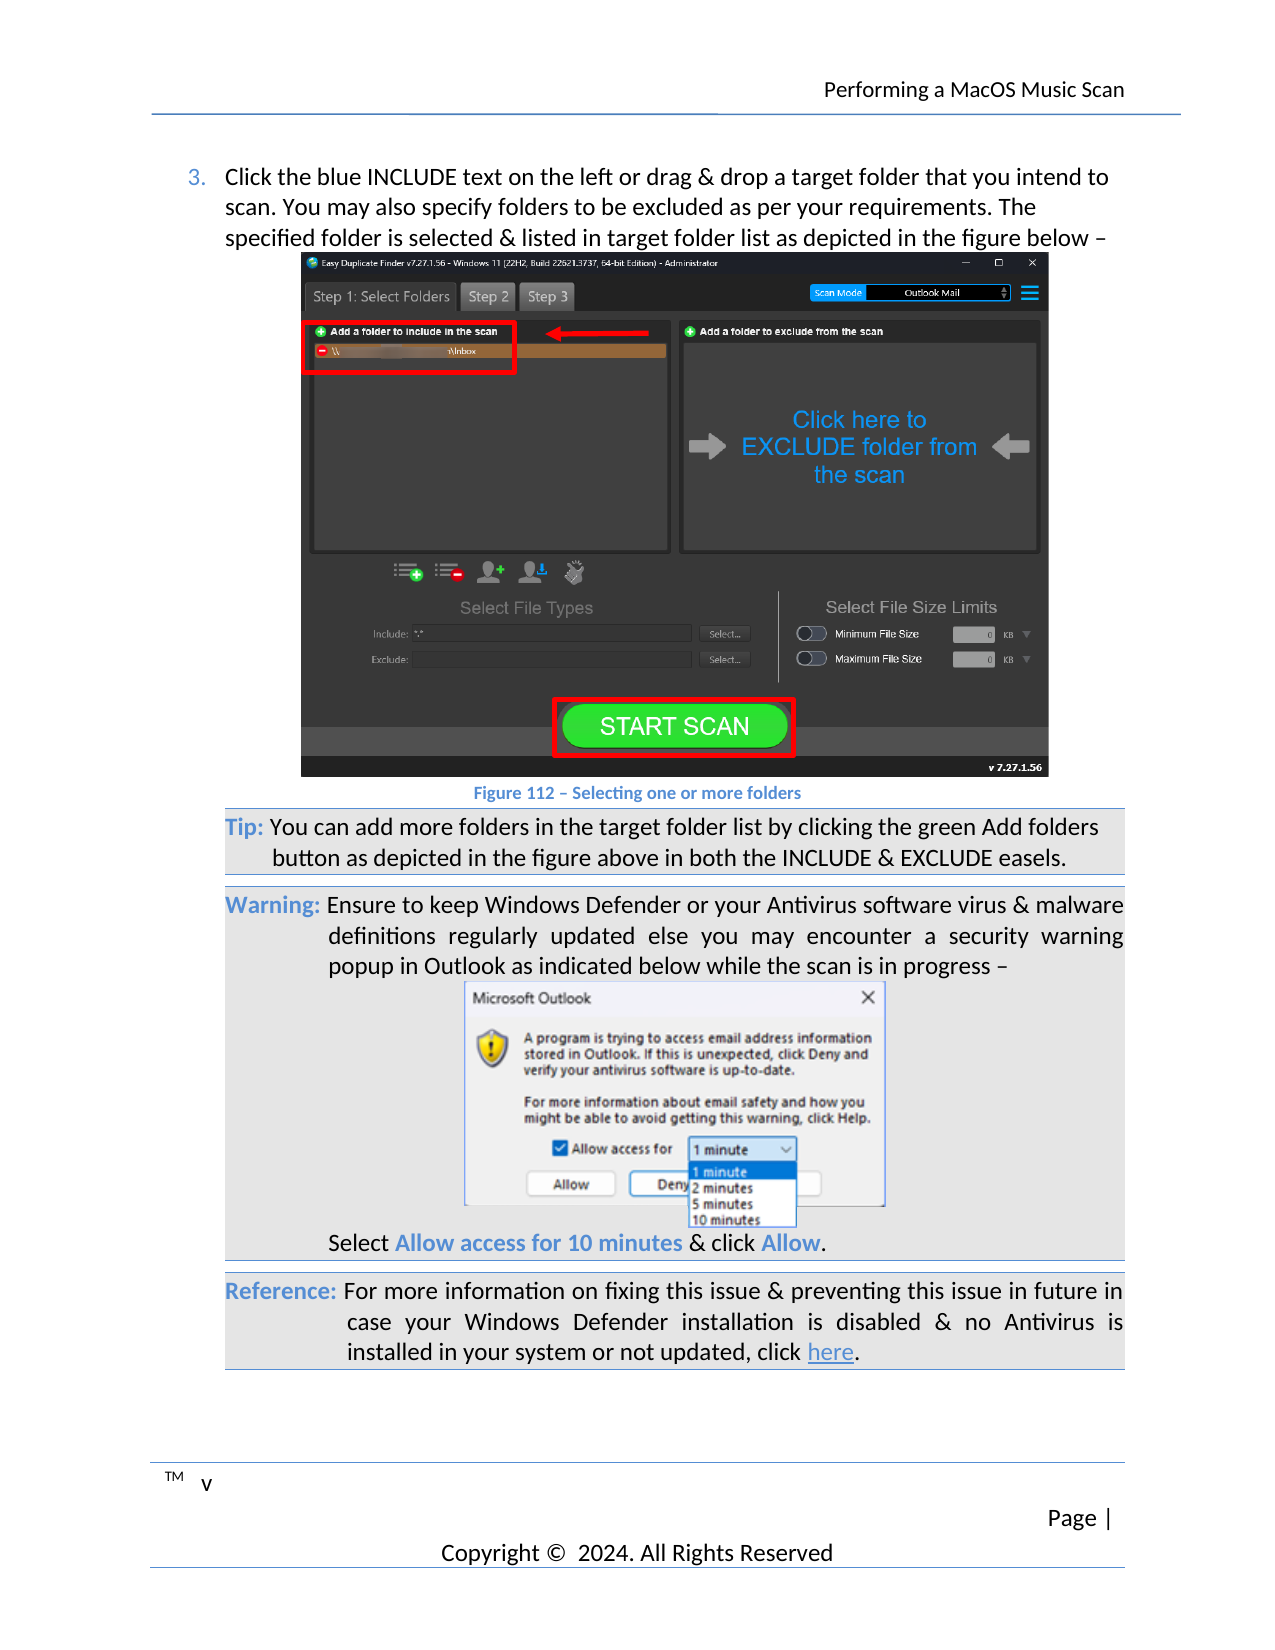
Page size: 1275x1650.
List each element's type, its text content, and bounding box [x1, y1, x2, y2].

text Reference: For more information on fixing this issue & preventing this issue in future in case your Windows Defender installation is disabled & no Antivirus is installed in your system or not updated, click here. [225, 1273, 1125, 1369]
picture [301, 252, 1049, 777]
picture [462, 981, 886, 1229]
text Select Allow access for 10 minutes & click Allow. [225, 1224, 1125, 1260]
text Figure 112 – Selecting one or more folders [150, 781, 1125, 804]
list Click the blue INCLUDE text on the left or drag & drop a target folder that you intend to scan. You may also specify folders to be excluded as per your requirements. The specified folder is selected & listed in target folder list as depicted in the figure below – [187, 161, 1125, 252]
text Tip: You can add more folders in the target folder list by clicking the green Add folders button as depicted in the figure above in both the INCLUDE & EXCLUDE easels. [225, 809, 1125, 874]
picture [305, 325, 512, 370]
text Warning: Ensure to keep Windows Defender or your Antivirus software virus & malware definitions regularly updated else you may encounter a security warning popup in Outlook as indicated below while the scan is in progress – [225, 887, 1125, 978]
